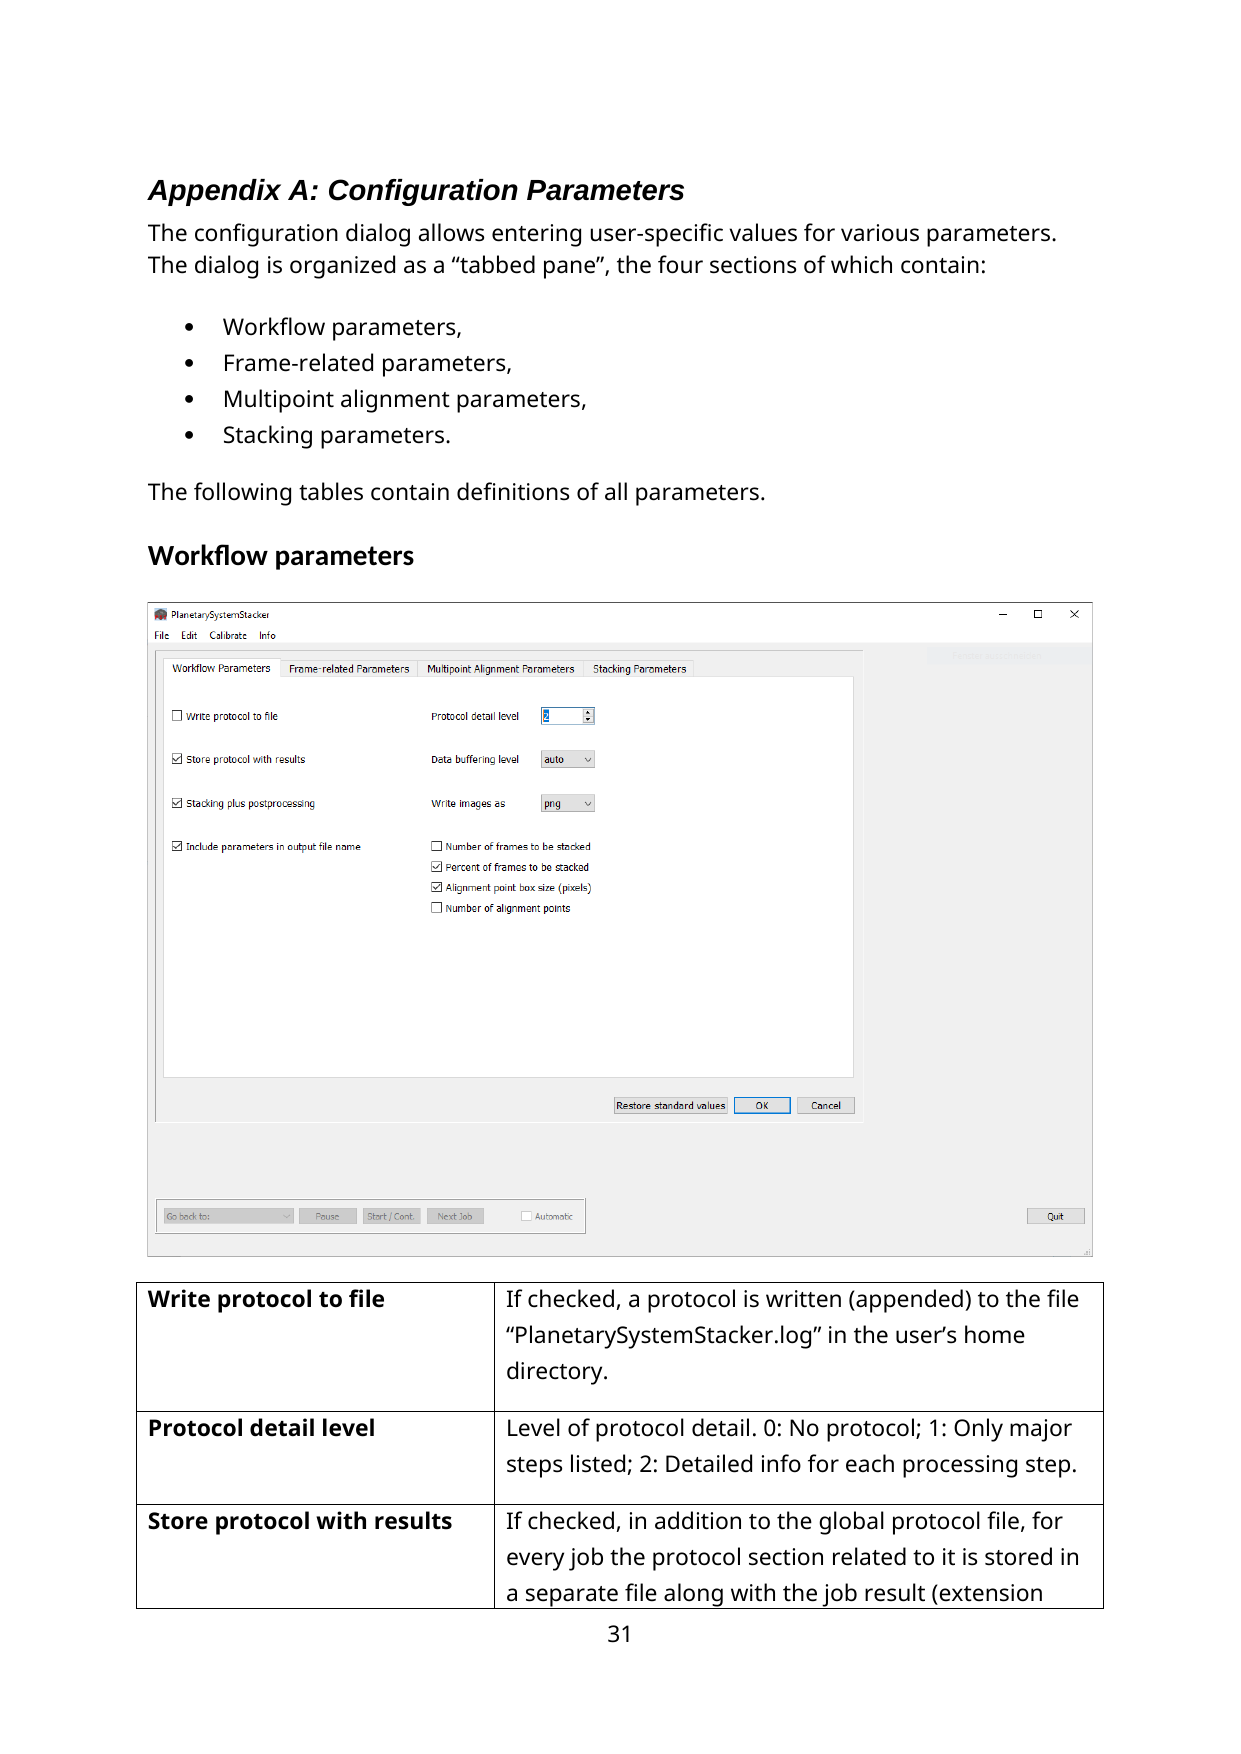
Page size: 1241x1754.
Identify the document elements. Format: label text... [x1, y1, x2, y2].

table_cell Protocol detail level [137, 1412, 494, 1504]
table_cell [137, 1505, 494, 1608]
table_header If checked, a protocol is written (appended) to the file “PlanetarySystemStacker.log” in the user’s home directory. [495, 1283, 1103, 1411]
picture [147, 602, 1093, 1257]
text The configuration dialog allows entering user-specific values for various parameters. The dialog is organized as a “tabbed pane”, the four sections of which contain: [148, 217, 1093, 280]
list Frame-related parameters, [185, 347, 1093, 378]
subtitle Workflow parameters [148, 537, 1093, 572]
list Stacking parameters. [185, 419, 1093, 450]
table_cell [495, 1505, 1103, 1608]
list Workflow parameters, [185, 311, 1093, 342]
list Multipoint alignment parameters, [185, 383, 1093, 414]
subtitle Appendix A: Configuration Parameters [148, 173, 1093, 206]
table_cell Level of protocol detail. 0: No protocol; 1: Only major steps listed; 2: Detailed info for each processing step. [495, 1412, 1103, 1504]
table_header Write protocol to file [137, 1283, 494, 1411]
text The following tables contain definitions of all parameters. [148, 476, 1093, 507]
